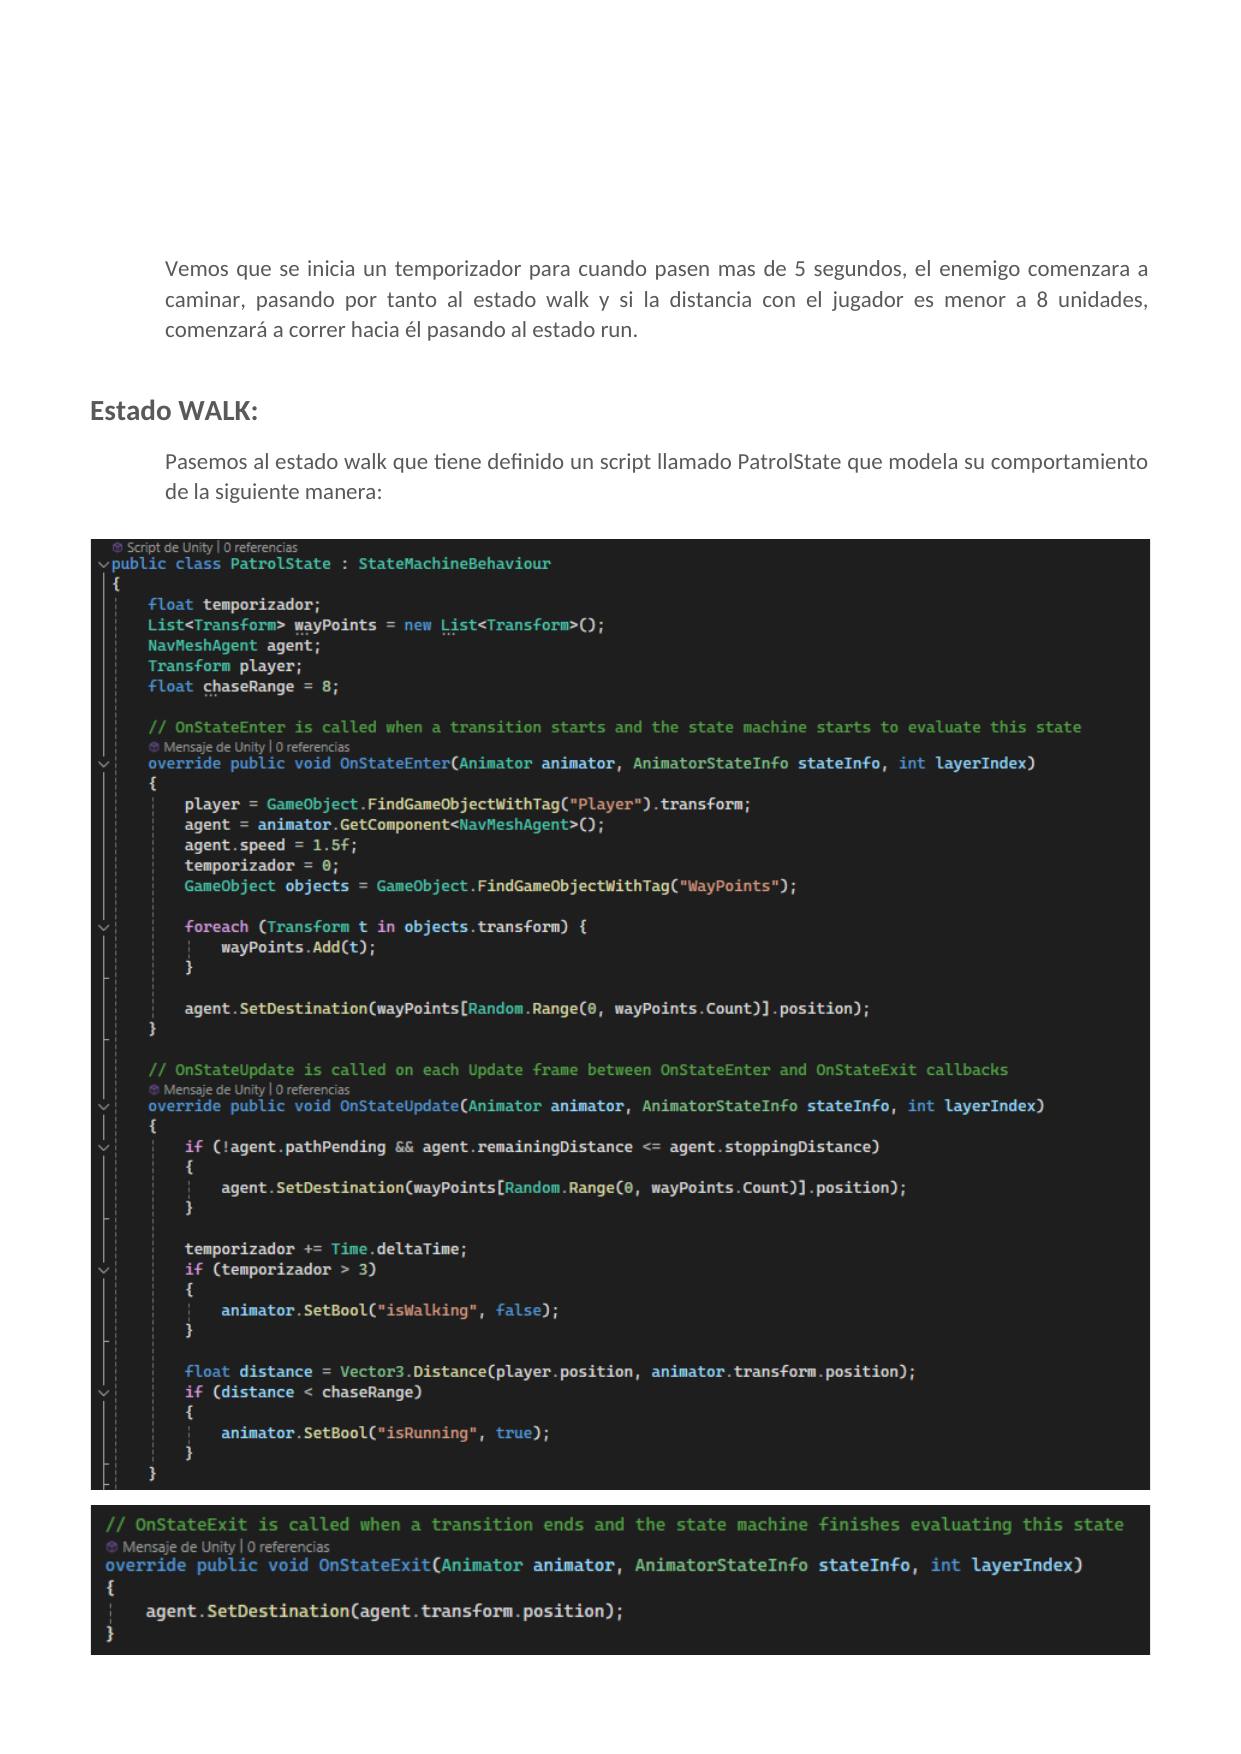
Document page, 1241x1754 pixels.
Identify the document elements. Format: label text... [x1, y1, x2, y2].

list Pasemos al estado walk que tiene definido un script llamado PatrolState que modela su comportamiento de la siguiente manera: [165, 447, 1150, 505]
picture [90, 539, 1151, 1490]
text Estado WALK: [90, 392, 1150, 428]
list Vemos que se inicia un temporizador para cuando pasen mas de 5 segundos, el enemigo comenzara a caminar, pasando por tanto al estado walk y si la distancia con el jugador es menor a 8 unidades, comenzará a correr hacia él pasando al estado run. [165, 254, 1150, 343]
picture [90, 1505, 1151, 1655]
